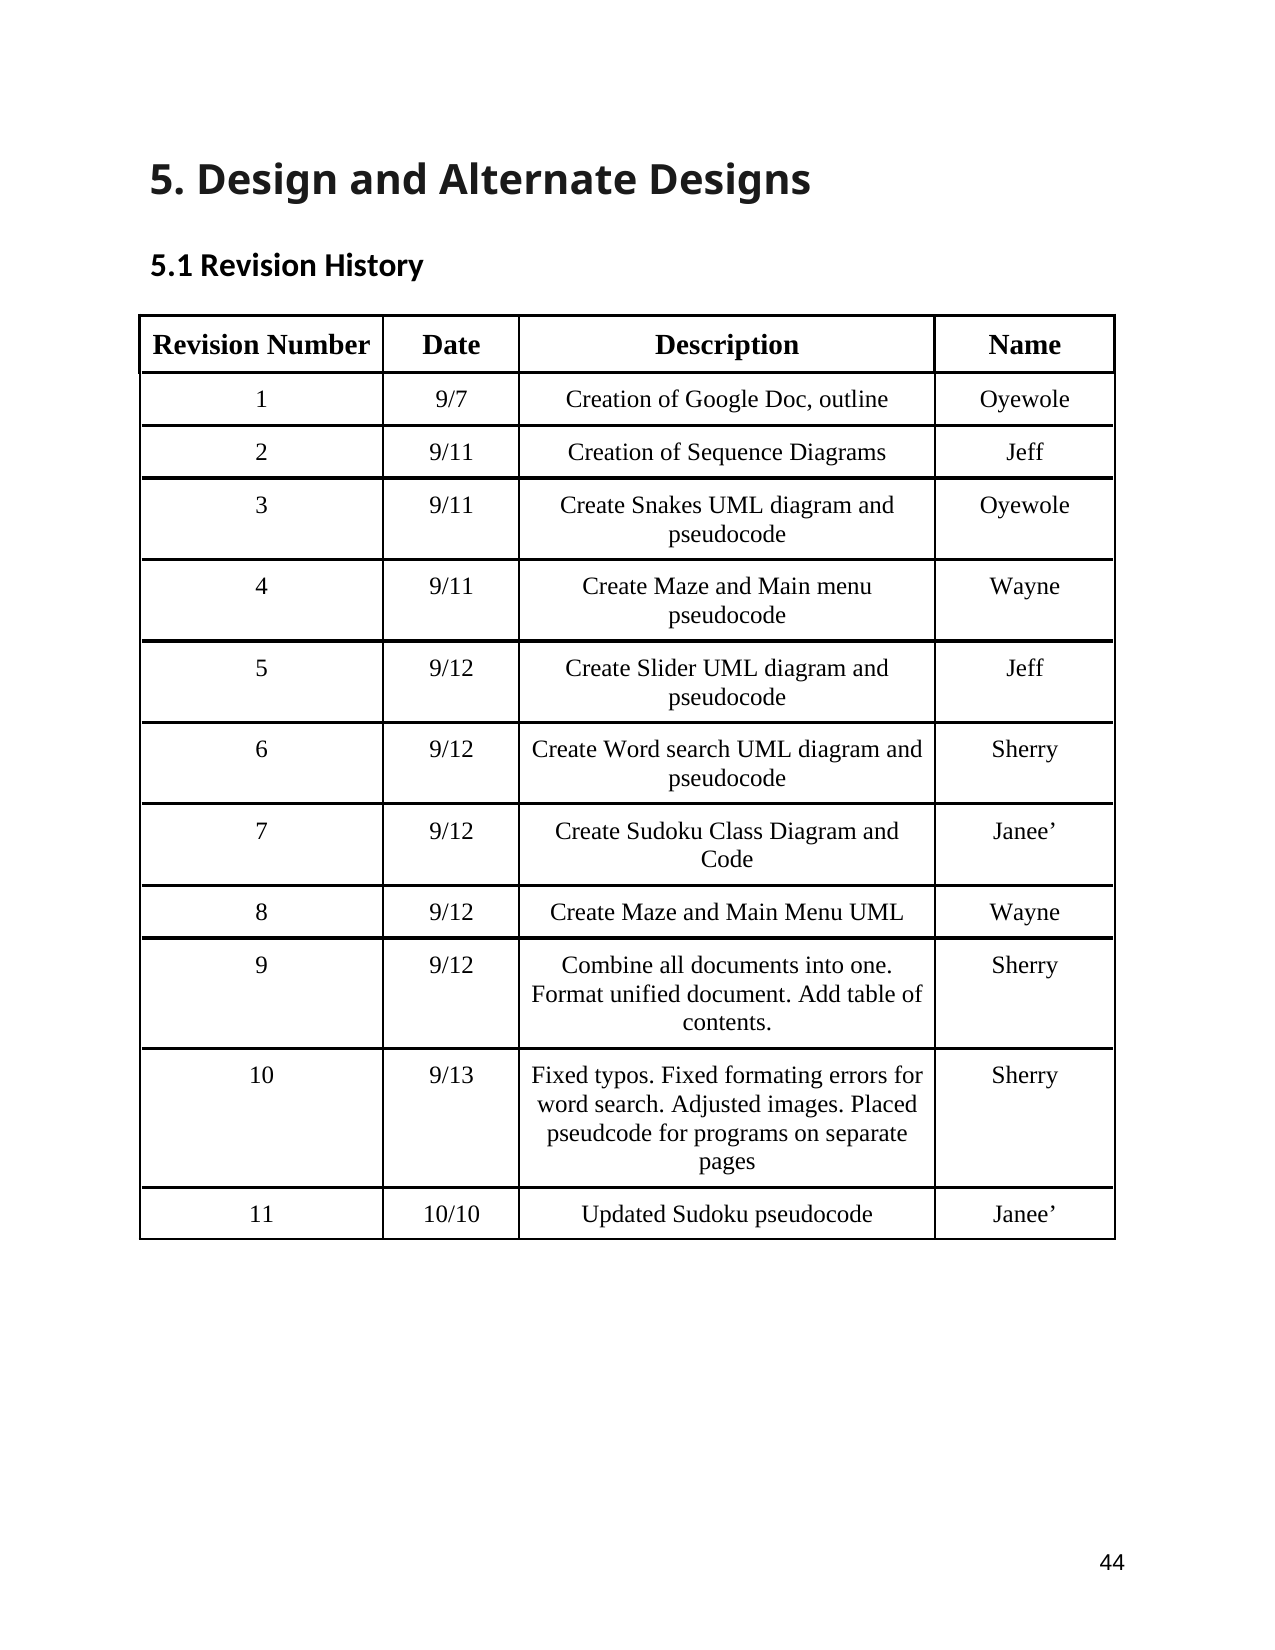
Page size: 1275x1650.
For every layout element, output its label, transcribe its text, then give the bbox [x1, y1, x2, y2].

table_cell 9/11 [384, 561, 518, 639]
table_cell 6 [141, 722, 382, 802]
table_cell 10 [141, 1048, 382, 1186]
subtitle 5. Design and Alternate Designs [149, 150, 1125, 207]
table_cell Sherry [936, 936, 1114, 1047]
table_cell Create Maze and Main menu pseudocode [520, 561, 934, 639]
table_header Revision Number [141, 317, 382, 371]
table_cell 4 [141, 559, 382, 639]
table_cell 5 [141, 640, 382, 721]
table_header Name [936, 317, 1113, 371]
subtitle 5.1 Revision History [150, 244, 1125, 285]
table_cell Create Slider UML diagram and pseudocode [520, 643, 934, 721]
table_cell Oyewole [936, 476, 1114, 558]
table_cell Combine all documents into one. Format unified document. Add table of contents. [520, 940, 934, 1047]
table_cell Jeff [936, 424, 1114, 476]
table_cell Sherry [936, 1047, 1114, 1186]
table_header Description [520, 317, 933, 371]
table_cell 9/13 [384, 1050, 518, 1186]
table_cell Create Sudoku Class Diagram and Code [520, 805, 934, 884]
table_cell Creation of Sequence Diagrams [520, 427, 934, 476]
table_cell 9/11 [384, 480, 518, 558]
table_cell Wayne [936, 558, 1114, 639]
table_header Date [384, 317, 518, 371]
table_cell 8 [141, 885, 382, 936]
table_cell Sherry [936, 721, 1114, 802]
table_cell 3 [141, 477, 382, 558]
table_cell 9/12 [384, 805, 518, 884]
table_cell Oyewole [936, 374, 1114, 424]
table_cell 1 [141, 372, 382, 424]
table_cell Create Word search UML diagram and pseudocode [520, 724, 934, 802]
table_cell 11 [141, 1187, 382, 1238]
table_cell 10/10 [384, 1189, 518, 1238]
table_cell 9/12 [384, 887, 518, 936]
table_cell 7 [141, 803, 382, 884]
table_cell 2 [141, 425, 382, 476]
table_cell 9/7 [384, 374, 518, 424]
table_cell Create Maze and Main Menu UML [520, 887, 934, 936]
table_cell Janee’ [936, 802, 1114, 884]
table_cell 9/11 [384, 427, 518, 476]
table_cell Updated Sudoku pseudocode [520, 1189, 934, 1238]
table_cell Janee’ [936, 1186, 1114, 1238]
table_cell Fixed typos. Fixed formating errors for word search. Adjusted images. Placed pseudcode for programs on separate pages [520, 1050, 934, 1186]
table_cell 9 [141, 937, 382, 1047]
table_cell Create Snakes UML diagram and pseudocode [520, 480, 934, 558]
table_cell Wayne [936, 884, 1114, 936]
table_cell Jeff [936, 639, 1114, 721]
table_cell Creation of Google Doc, outline [520, 374, 934, 424]
table_cell 9/12 [384, 724, 518, 802]
table_cell 9/12 [384, 940, 518, 1047]
table_cell 9/12 [384, 643, 518, 721]
